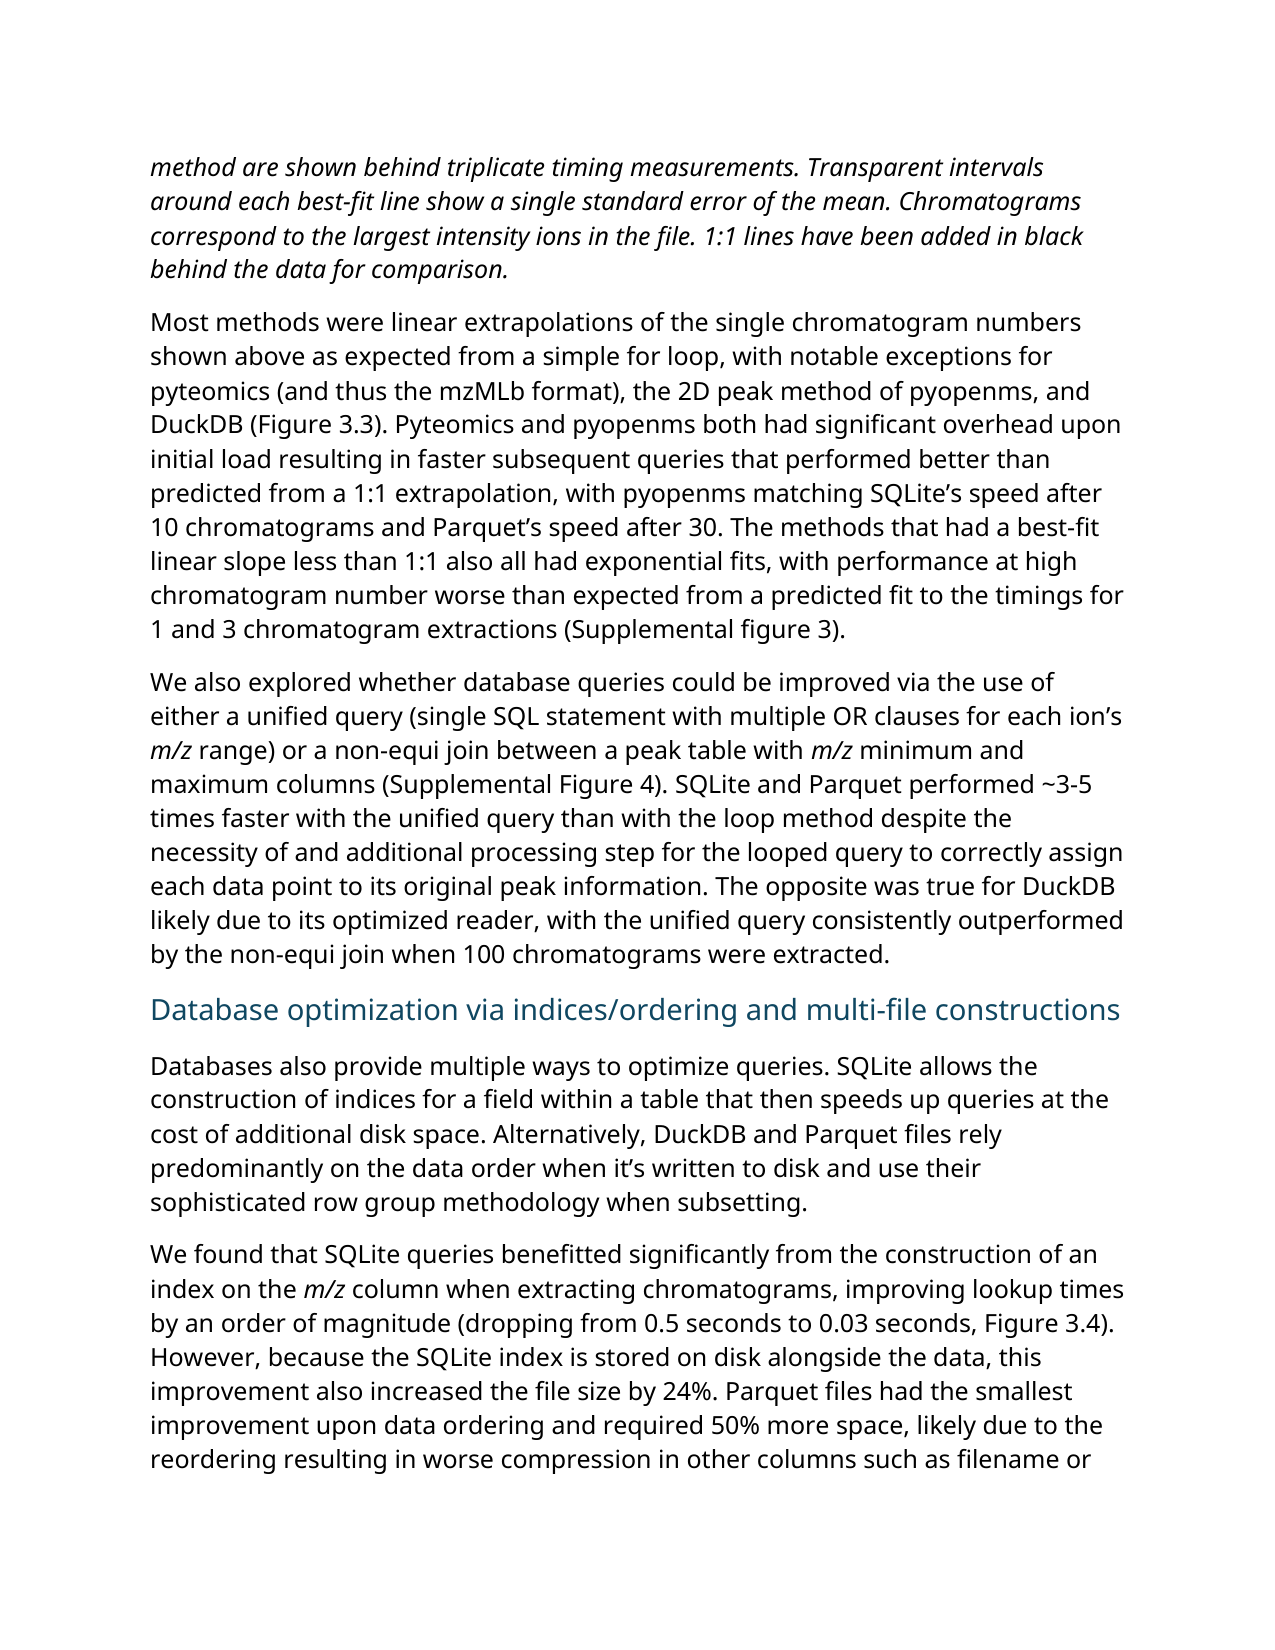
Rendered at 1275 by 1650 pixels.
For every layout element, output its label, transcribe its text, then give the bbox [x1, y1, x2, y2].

text We also explored whether database queries could be improved via the use of either a unified query (single SQL statement with multiple OR clauses for each ion’s m/z range) or a non-equi join between a peak table with m/z minimum and maximum columns (Supplemental Figure 4). SQLite and Parquet performed ~3-5 times faster with the unified query than with the loop method despite the necessity of and additional processing step for the looped query to correctly assign each data point to its original peak information. The opposite was true for DuckDB likely due to its optimized reader, with the unified query consistently outperformed by the non-equi join when 100 chromatograms were extracted. [150, 664, 1125, 971]
text Databases also provide multiple ways to optimize queries. SQLite allows the construction of indices for a field within a table that then speeds up queries at the cost of additional disk space. Alternatively, DuckDB and Parquet files rely predominantly on the data order when it’s written to disk and use their sophisticated row group methodology when subsetting. [150, 1048, 1125, 1218]
text Most methods were linear extrapolations of the single chromatogram numbers shown above as expected from a simple for loop, with notable exceptions for pyteomics (and thus the mzMLb format), the 2D peak method of pyopenms, and DuckDB (Figure 3.3). Pyteomics and pyopenms both had significant overhead upon initial load resulting in faster subsequent queries that performed better than predicted from a 1:1 extrapolation, with pyopenms matching SQLite’s speed after 10 chromatograms and Parquet’s speed after 30. The methods that had a best-fit linear slope less than 1:1 also all had exponential fits, with performance at high chromatogram number worse than expected from a predicted fit to the timings for 1 and 3 chromatogram extractions (Supplemental figure 3). [150, 305, 1125, 646]
subtitle Database optimization via indices/ordering and multi-file constructions [150, 990, 1125, 1029]
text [150, 150, 1125, 286]
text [150, 1237, 1125, 1476]
